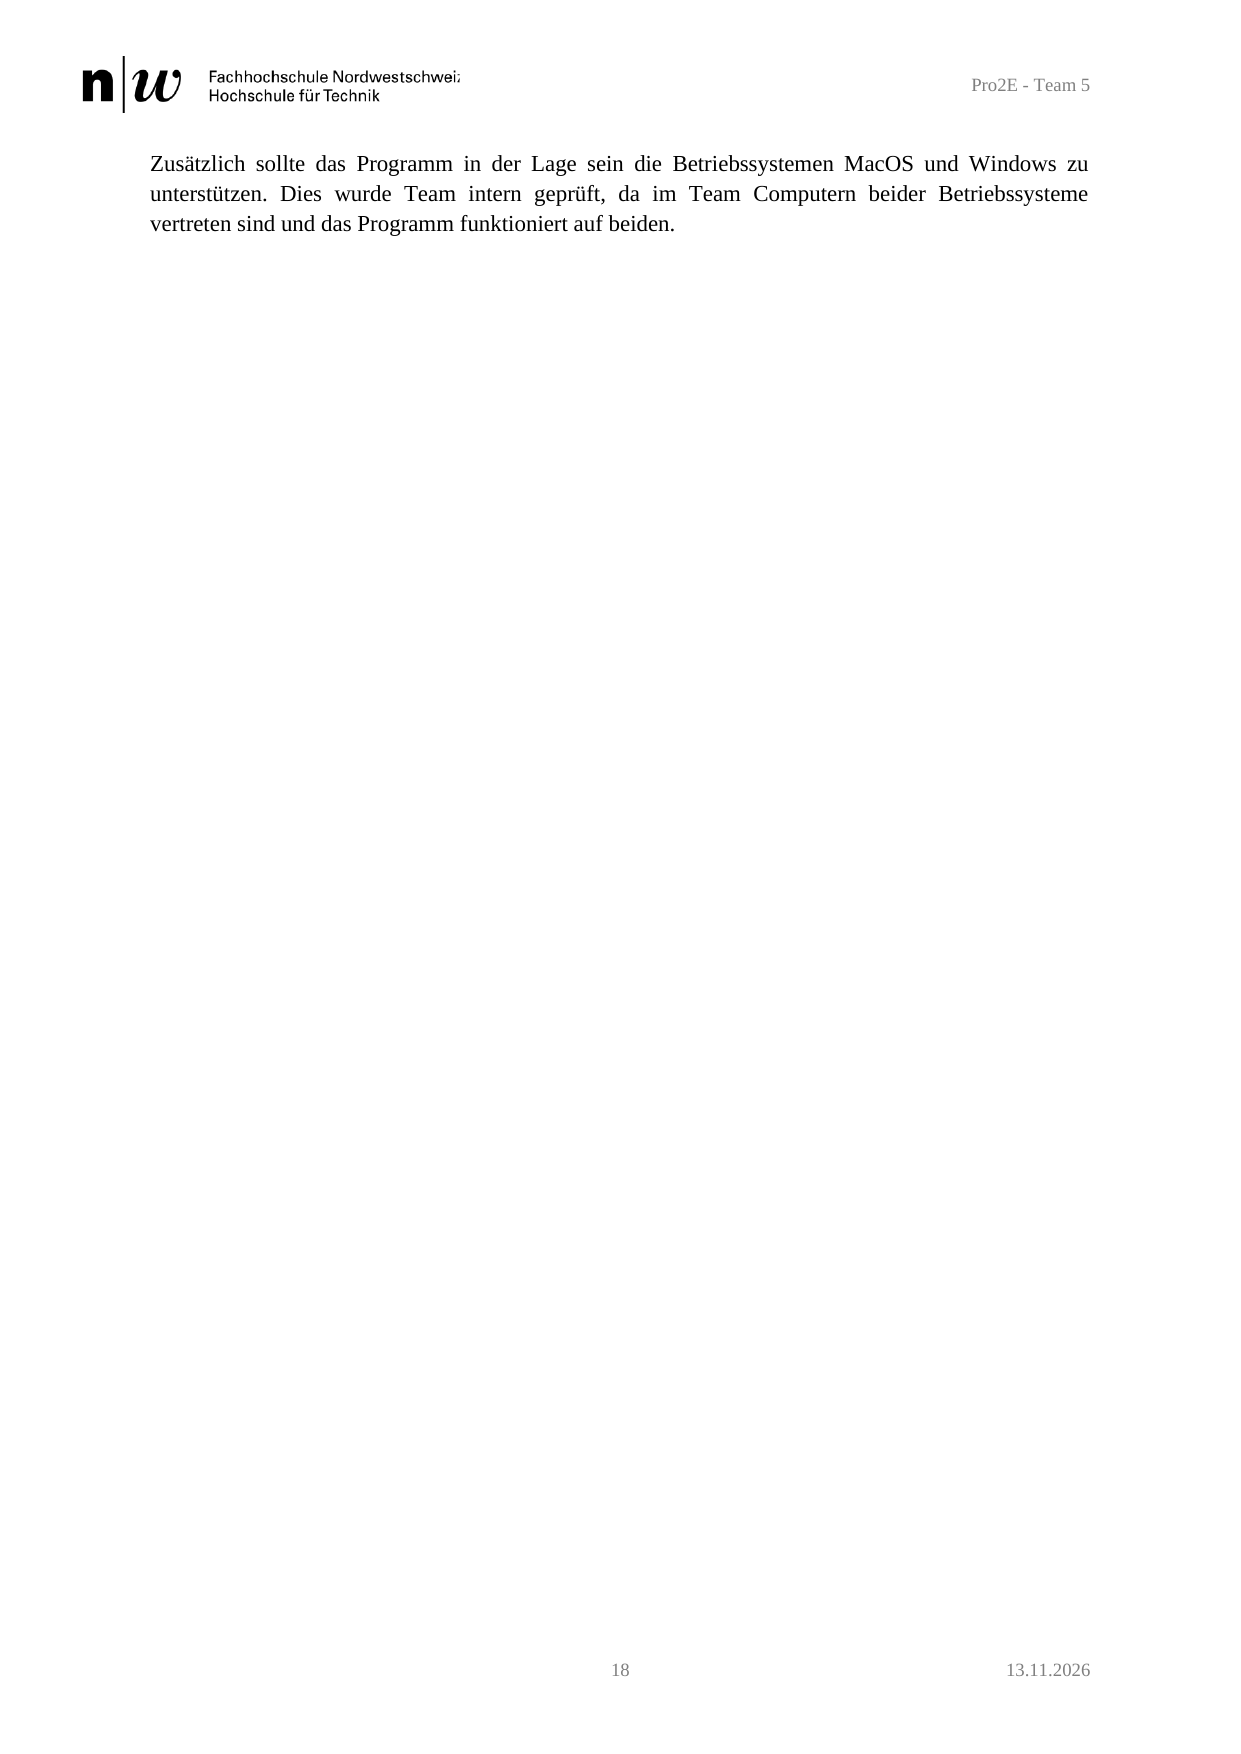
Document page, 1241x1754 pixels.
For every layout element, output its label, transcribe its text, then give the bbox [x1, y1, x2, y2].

text Zusätzlich sollte das Programm in der Lage sein die Betriebssystemen MacOS und Windows zu unterstützen. Dies wurde Team intern geprüft, da im Team Computern beider Betriebssysteme vertreten sind und das Programm funktioniert auf beiden. [150, 150, 1090, 237]
picture [81, 56, 460, 113]
